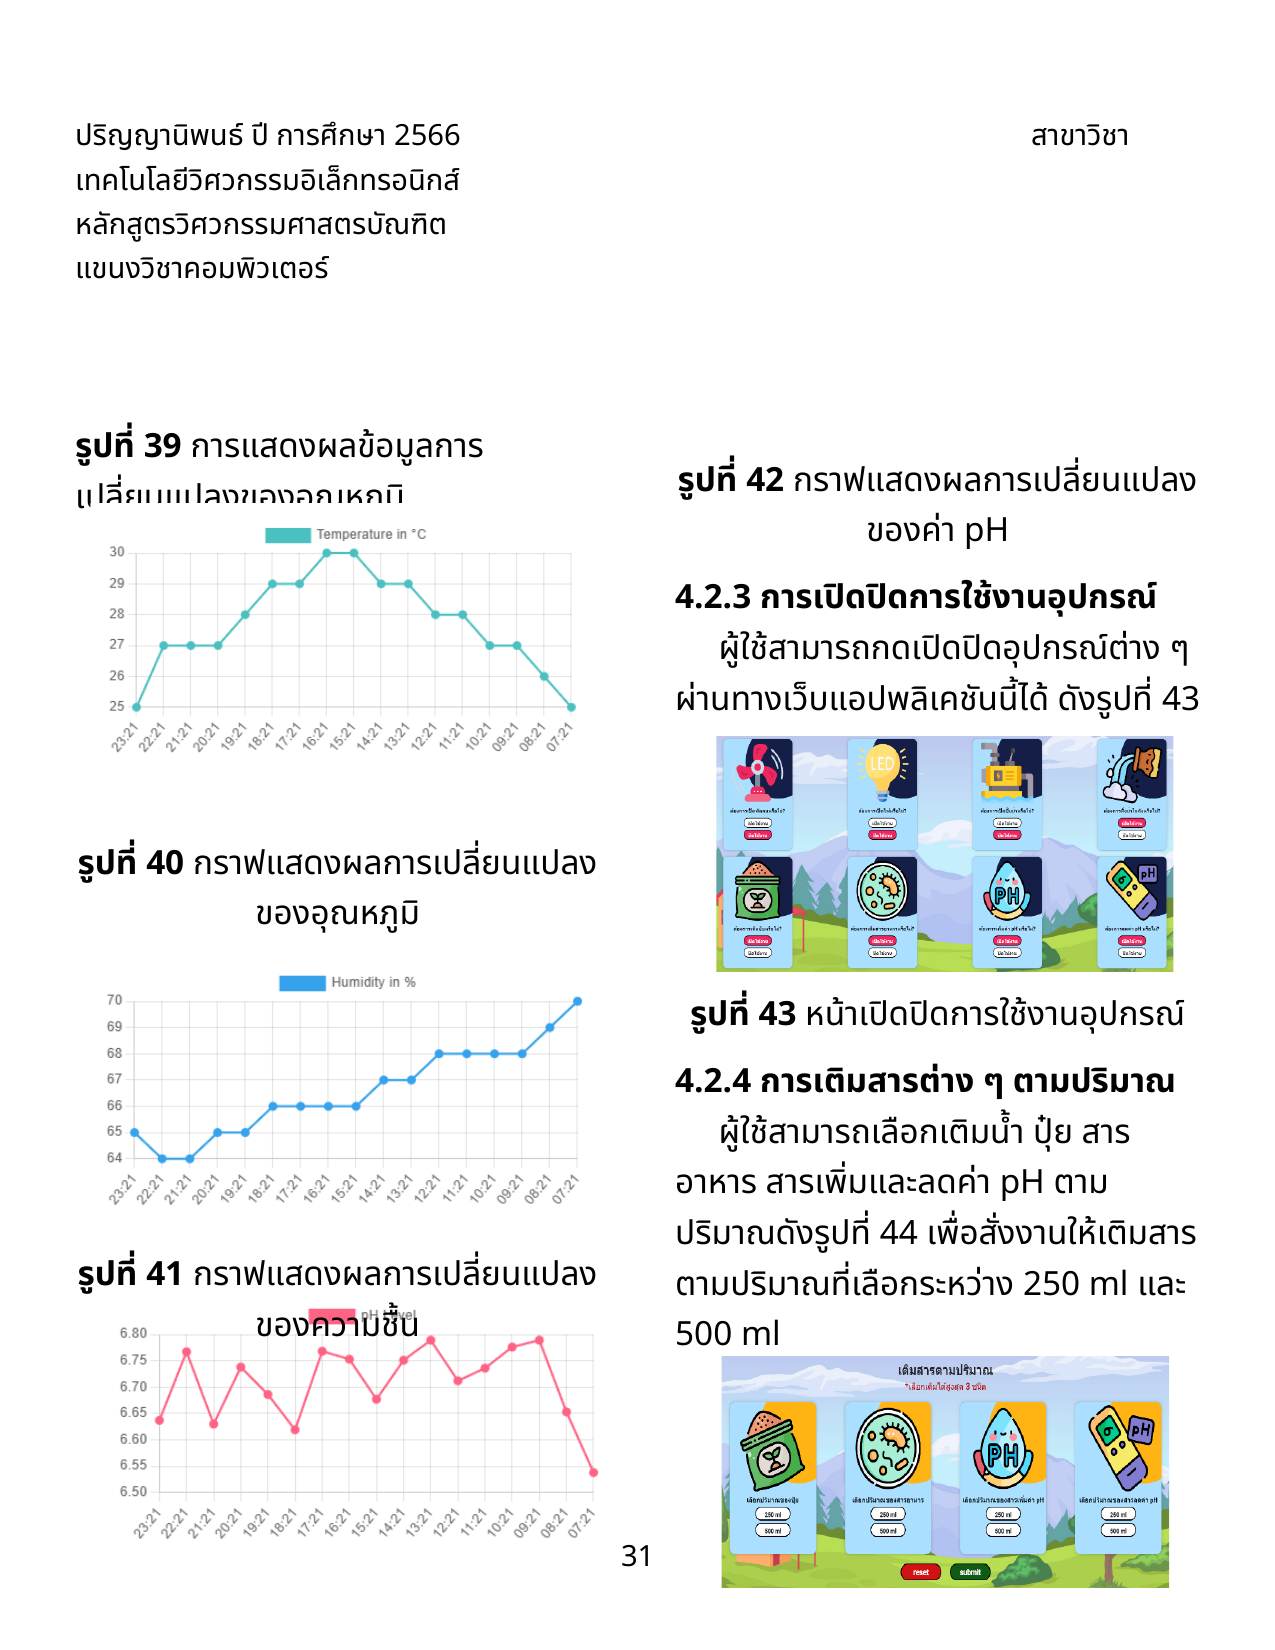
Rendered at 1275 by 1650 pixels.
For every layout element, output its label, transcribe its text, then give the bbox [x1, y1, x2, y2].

text 4.2.3 การเปิดปิดการใช้งานอุปกรณ์ [675, 573, 1200, 624]
text ผู้ใช้สามารถกดเปิดปิดอุปกรณ์ต่าง ๆ ผ่านทางเว็บแอปพลิเคชันนี้ได้ ดังรูปที่ 43 [675, 624, 1200, 725]
text รูปที่ 40 กราฟแสดงผลการเปลี่ยนแปลงของอุณหภูมิ [75, 839, 600, 940]
text รูปที่ 41 กราฟแสดงผลการเปลี่ยนแปลงของความชื้น [75, 1250, 600, 1351]
picture [100, 1295, 626, 1561]
picture [716, 736, 1174, 972]
text ผู้ใช้สามารถเลือกเติมน้ำ ปุ๋ย สารอาหาร สารเพิ่มและลดค่า pH ตามปริมาณดังรูปที่ 44 เพื่อสั่งงานให้เติมสารตามปริมาณที่เลือกระหว่าง 250 ml และ 500 ml [675, 1108, 1200, 1356]
picture [86, 948, 612, 1228]
text รูปที่ 39 การแสดงผลข้อมูลการเปลี่ยนแปลงของอุณหภูมิ ความชื้น และค่า pH [75, 422, 600, 574]
text รูปที่ 43 หน้าเปิดปิดการใช้งานอุปกรณ์ [675, 990, 1200, 1041]
picture [721, 1356, 1170, 1588]
text รูปที่ 42 กราฟแสดงผลการเปลี่ยนแปลงของค่า pH [675, 455, 1200, 557]
picture [90, 503, 603, 775]
text 4.2.4 การเติมสารต่าง ๆ ตามปริมาณ [675, 1057, 1200, 1108]
